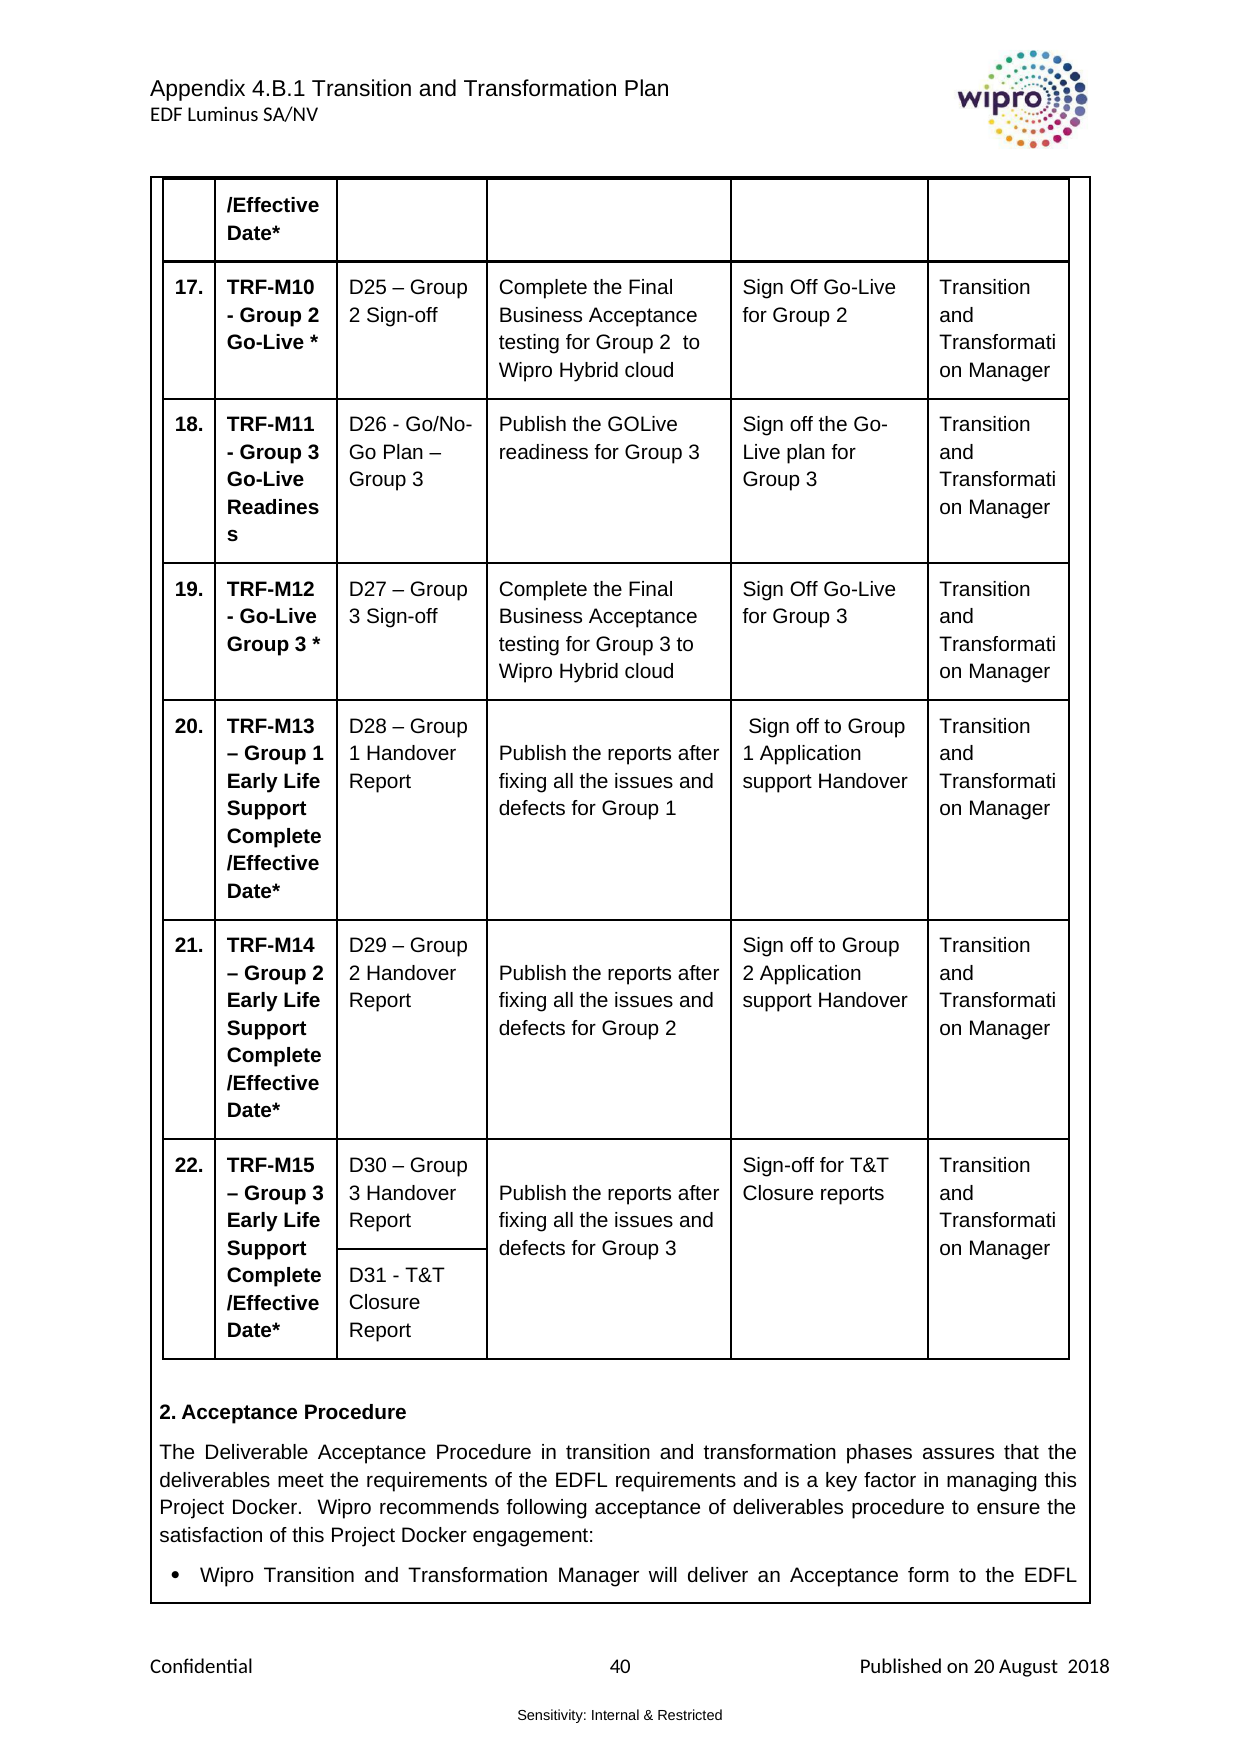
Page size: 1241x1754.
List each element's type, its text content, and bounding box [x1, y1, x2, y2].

picture [943, 48, 1091, 151]
